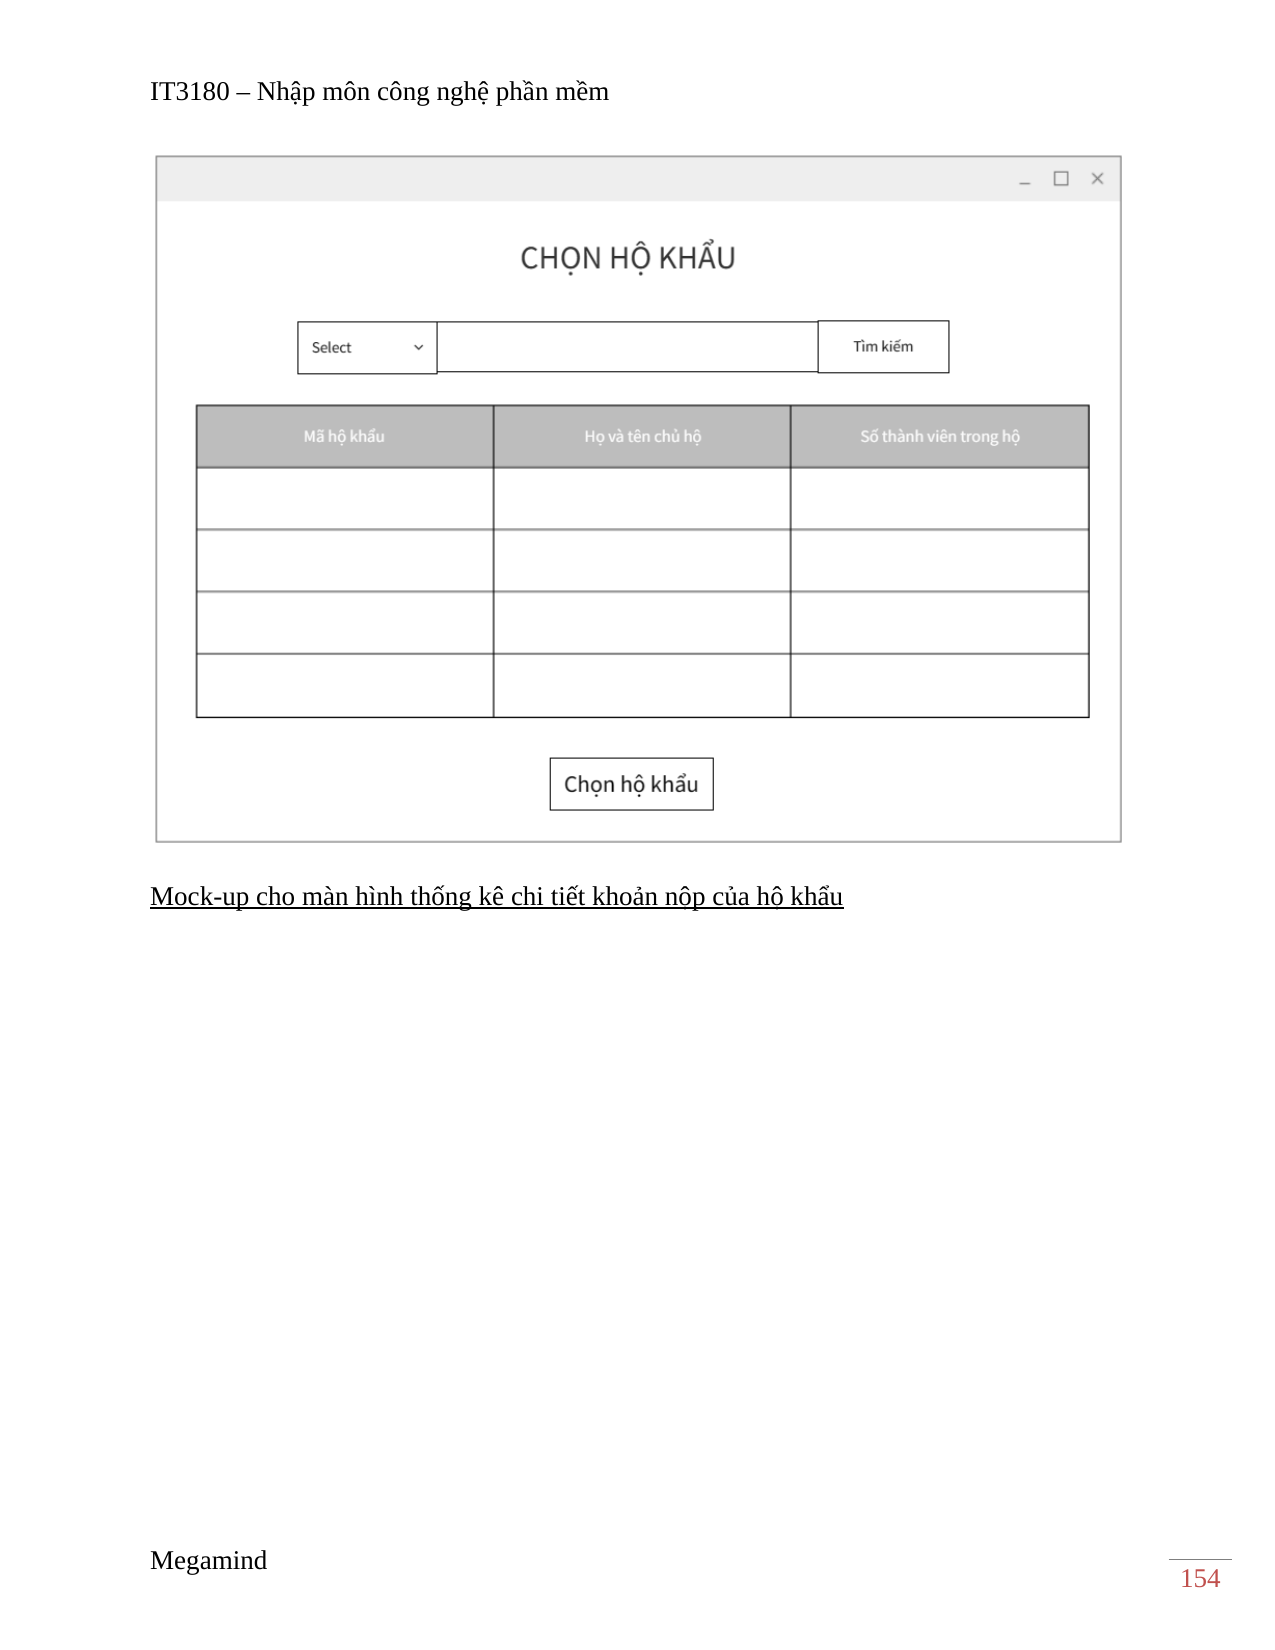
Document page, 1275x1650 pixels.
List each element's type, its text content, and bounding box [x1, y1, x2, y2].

picture [150, 150, 1125, 849]
text Mock-up cho màn hình thống kê chi tiết khoản nộp của hộ khẩu [150, 880, 1125, 911]
